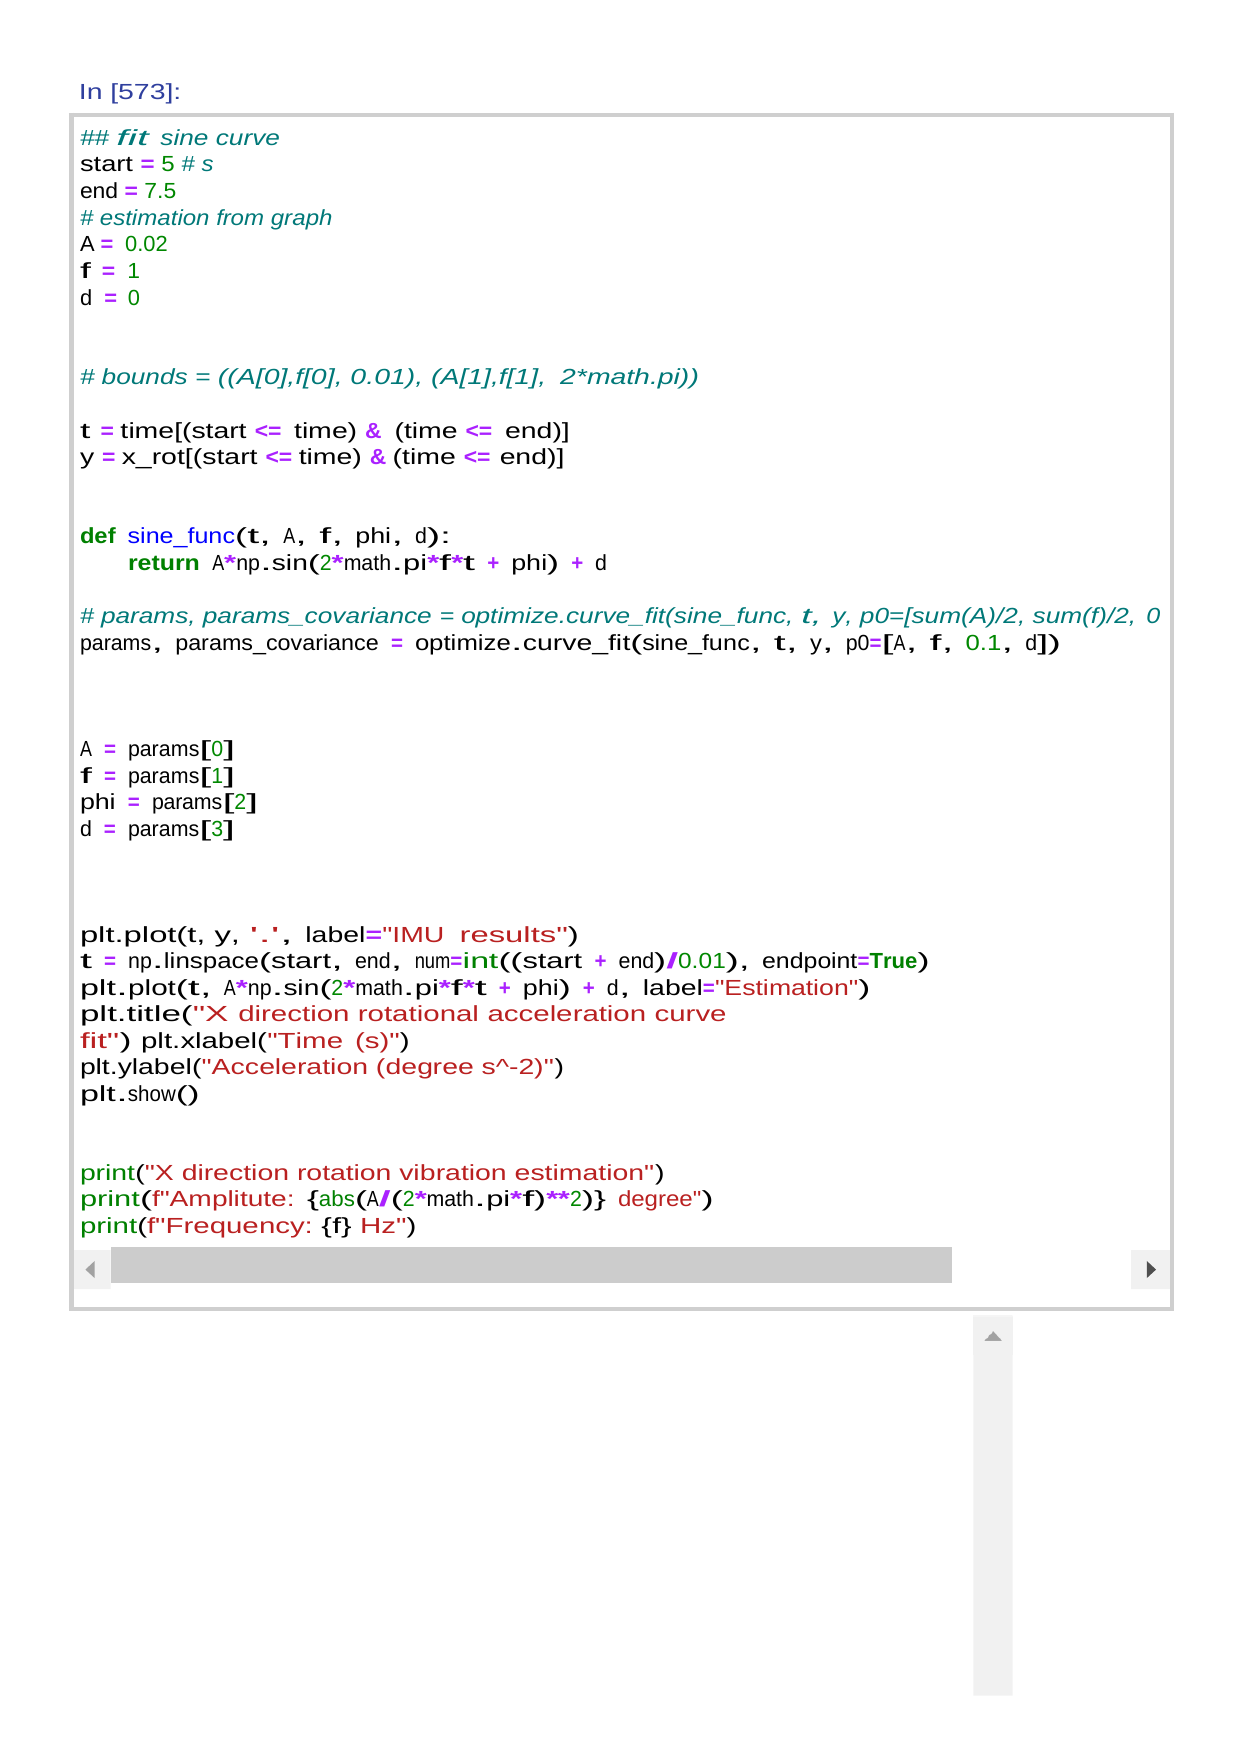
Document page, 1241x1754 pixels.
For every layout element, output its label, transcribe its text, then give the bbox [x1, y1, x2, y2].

table_cell [74, 1247, 111, 1283]
table_cell [74, 1283, 1170, 1307]
table_cell [111, 1247, 952, 1283]
table_header ## fit sine curve start = 5 # s end = 7.5 # estimation from graph A = 0.02 f = 1 d = 0 # bounds = ((A[0],f[0], 0.01), (A[1],f[1], 2*math.pi)) t = time[(start <= time) & (time <= end)] y = x_rot[(start <= time) & (time <= end)] def sine_func(t, A, f, phi, d): return A*np.sin(2*math.pi*f*t + phi) + d # params, params_covariance = optimize.curve_fit(sine_func, t, y, p0=[sum(A)/2, sum(f)/2, 0 params, params_covariance = optimize.curve_fit(sine_func, t, y, p0=[A, f, 0.1, d]) A = params[0] f = params[1] phi = params[2] d = params[3] plt.plot(t, y, '.', label="IMU results") t = np.linspace(start, end, num=int((start + end)/0.01), endpoint=True) plt.plot(t, A*np.sin(2*math.pi*f*t + phi) + d, label="Estimation") plt.title("X direction rotational acceleration curve fit") plt.xlabel("Time (s)") plt.ylabel("Acceleration (degree s^-2)") plt.show() print("X direction rotation vibration estimation") print(f"Amplitute: {abs(A/(2*math.pi*f)**2)} degree") print(f"Frequency: {f} Hz") [74, 117, 1170, 1247]
picture [973, 1315, 1013, 1354]
table_cell [952, 1247, 1170, 1283]
text In [573]: [78, 78, 1186, 104]
